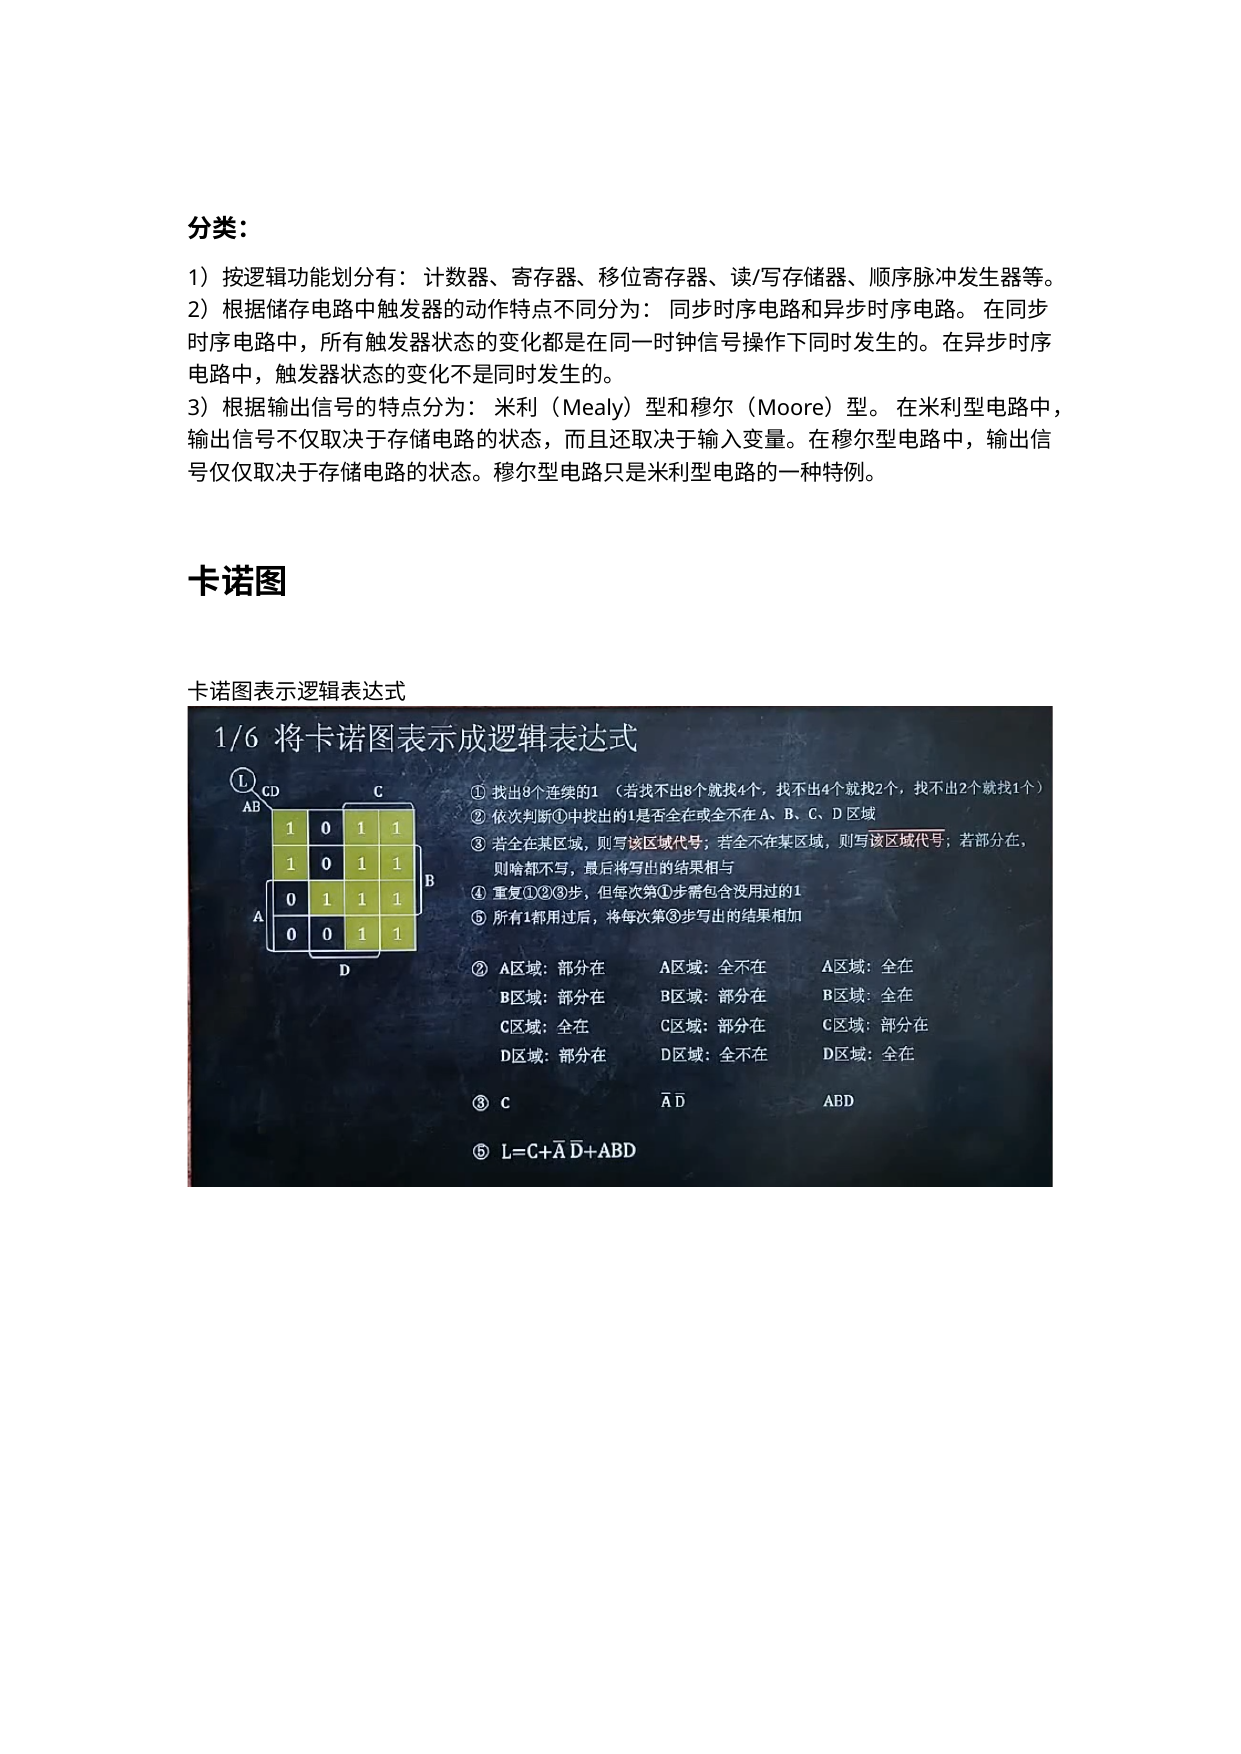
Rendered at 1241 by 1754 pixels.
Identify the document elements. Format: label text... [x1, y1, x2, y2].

text 3）根据输出信号的特点分为： 米利（Mealy）型和穆尔（Moore）型。 在米利型电路中，输出信号不仅取决于存储电路的状态，而且还取决于输入变量。在穆尔型电路中，输出信号仅仅取决于存储电路的状态。穆尔型电路只是米利型电路的一种特例。 [187, 389, 1053, 487]
text 2）根据储存电路中触发器的动作特点不同分为： 同步时序电路和异步时序电路。 在同步时序电路中，所有触发器状态的变化都是在同一时钟信号操作下同时发生的。在异步时序电路中，触发器状态的变化不是同时发生的。 [187, 292, 1053, 389]
text 分类： [187, 194, 1053, 259]
text 卡诺图表示逻辑表达式 [187, 674, 1053, 706]
subtitle 卡诺图 [187, 547, 1053, 612]
text 1）按逻辑功能划分有： 计数器、寄存器、移位寄存器、读/写存储器、顺序脉冲发生器等。 [187, 259, 1053, 292]
picture [187, 706, 1053, 1187]
